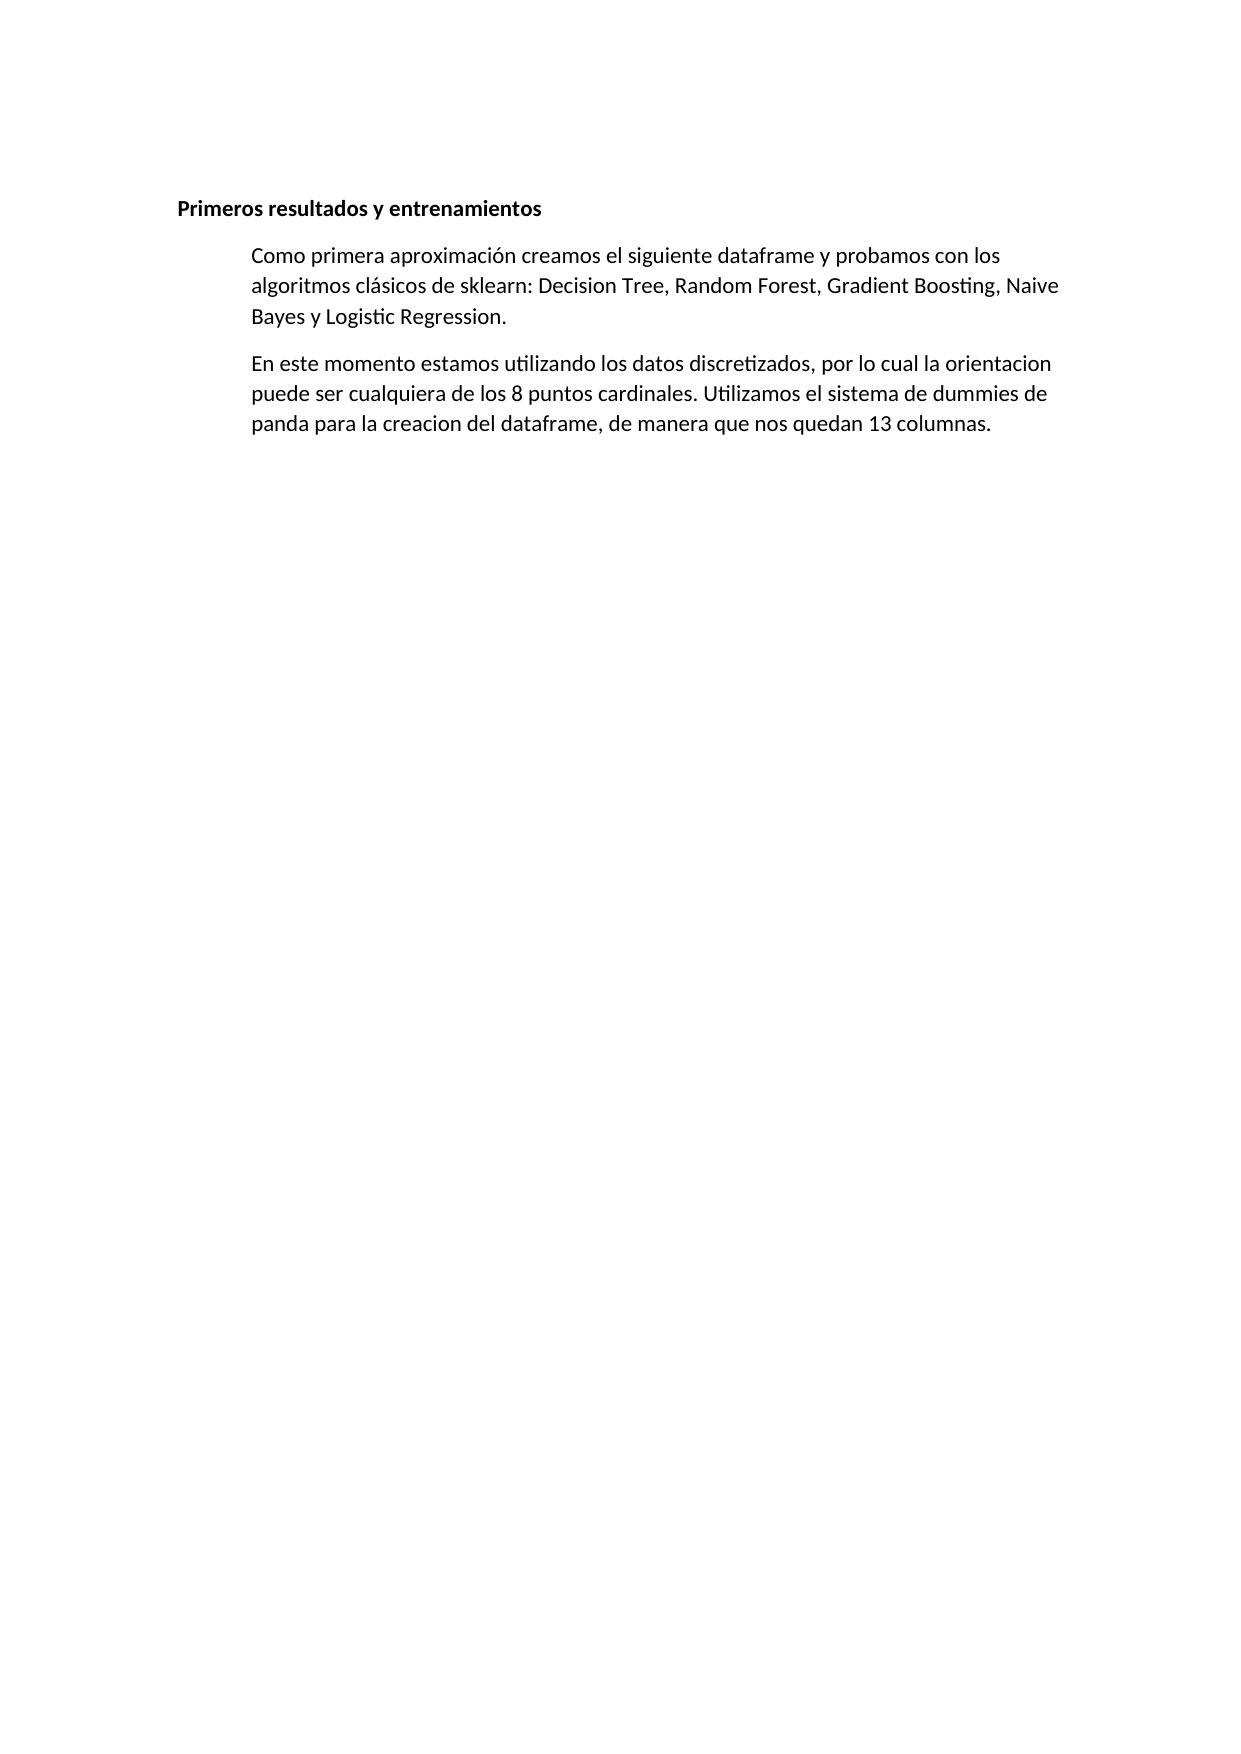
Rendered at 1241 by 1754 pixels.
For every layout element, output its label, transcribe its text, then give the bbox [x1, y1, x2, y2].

text En este momento estamos utilizando los datos discretizados, por lo cual la orientacion puede ser cualquiera de los 8 puntos cardinales. Utilizamos el sistema de dummies de panda para la creacion del dataframe, de manera que nos quedan 13 columnas. [251, 349, 1063, 437]
text Primeros resultados y entrenamientos [177, 194, 1063, 222]
text Como primera aproximación creamos el siguiente dataframe y probamos con los algoritmos clásicos de sklearn: Decision Tree, Random Forest, Gradient Boosting, Naive Bayes y Logistic Regression. [251, 241, 1063, 330]
